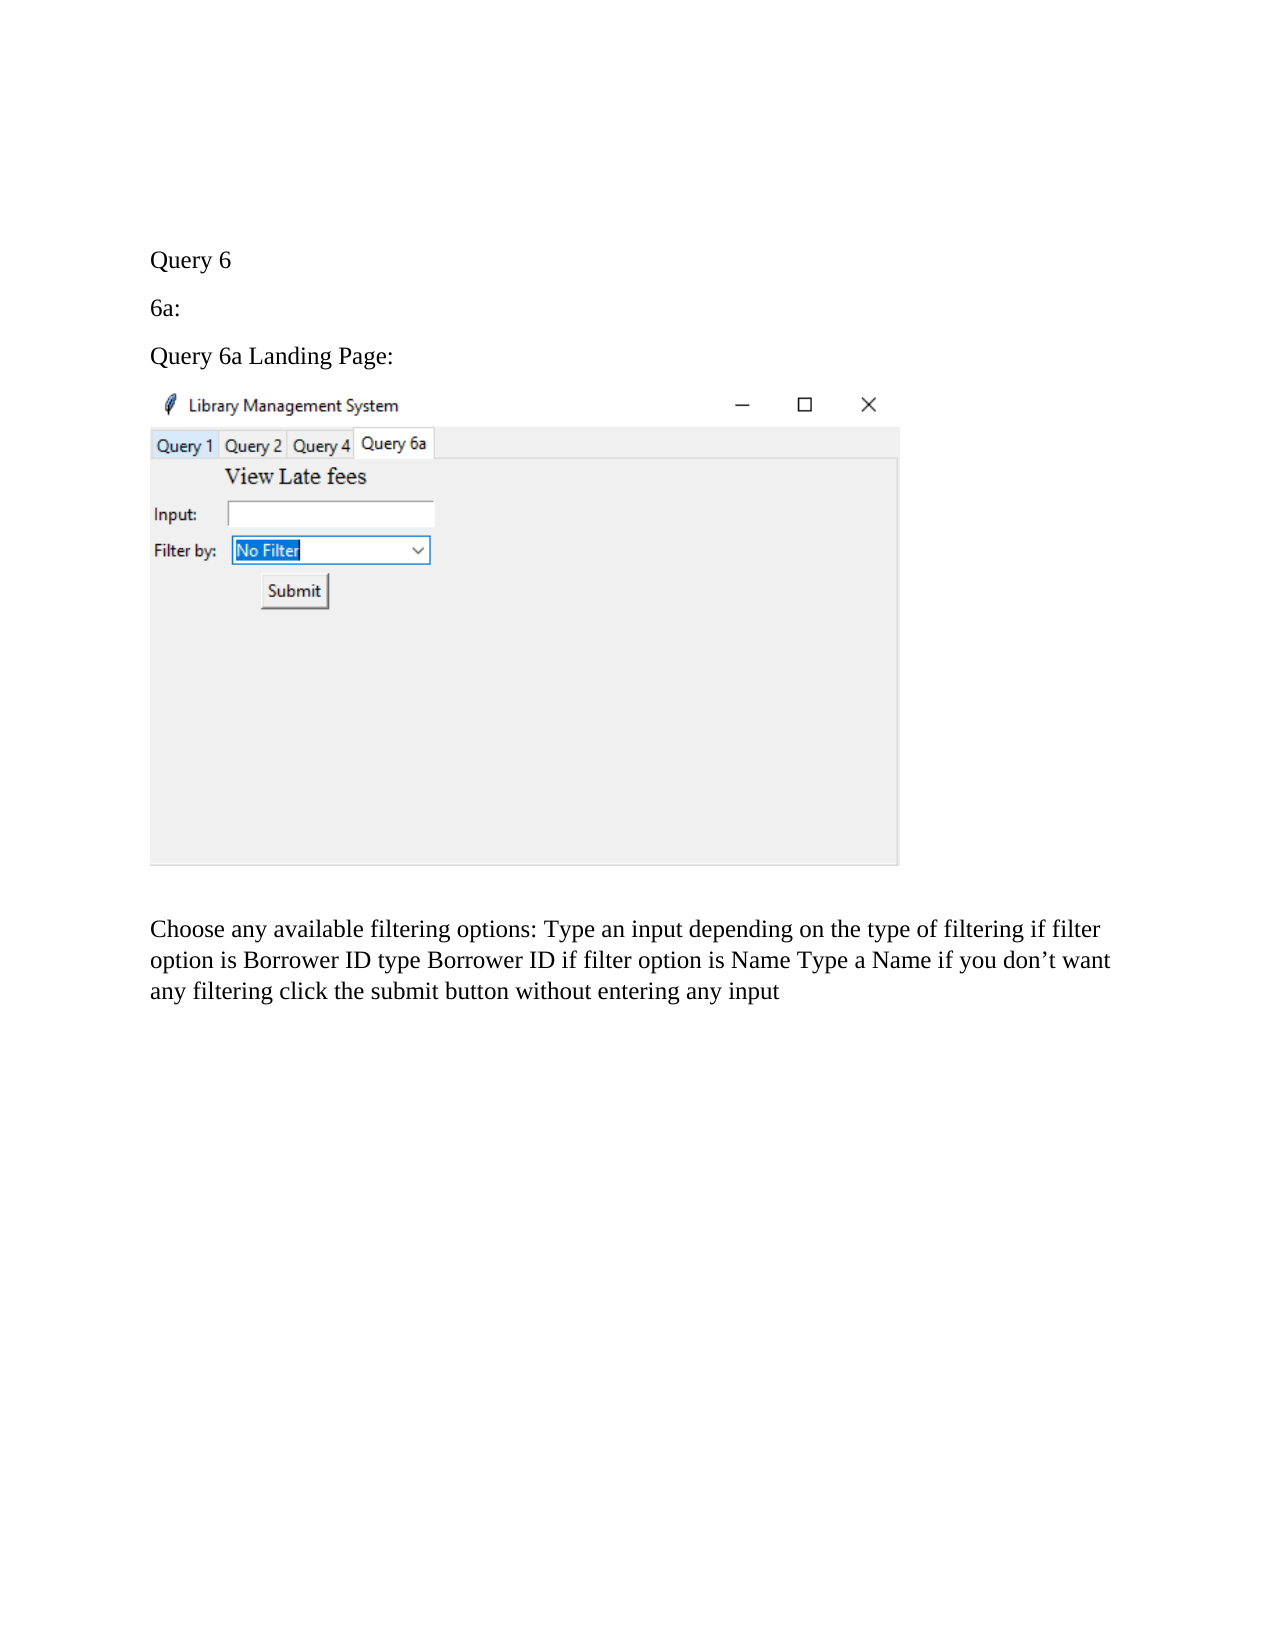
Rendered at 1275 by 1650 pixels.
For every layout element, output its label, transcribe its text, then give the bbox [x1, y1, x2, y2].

text 6a: [150, 293, 1125, 322]
picture [150, 388, 901, 866]
text Query 6 [150, 245, 1125, 274]
text Choose any available filtering options: Type an input depending on the type of filtering if filter option is Borrower ID type Borrower ID if filter option is Name Type a Name if you don’t want any filtering click the submit button without entering any input [150, 914, 1125, 1005]
text Query 6a Landing Page: [150, 341, 1125, 369]
